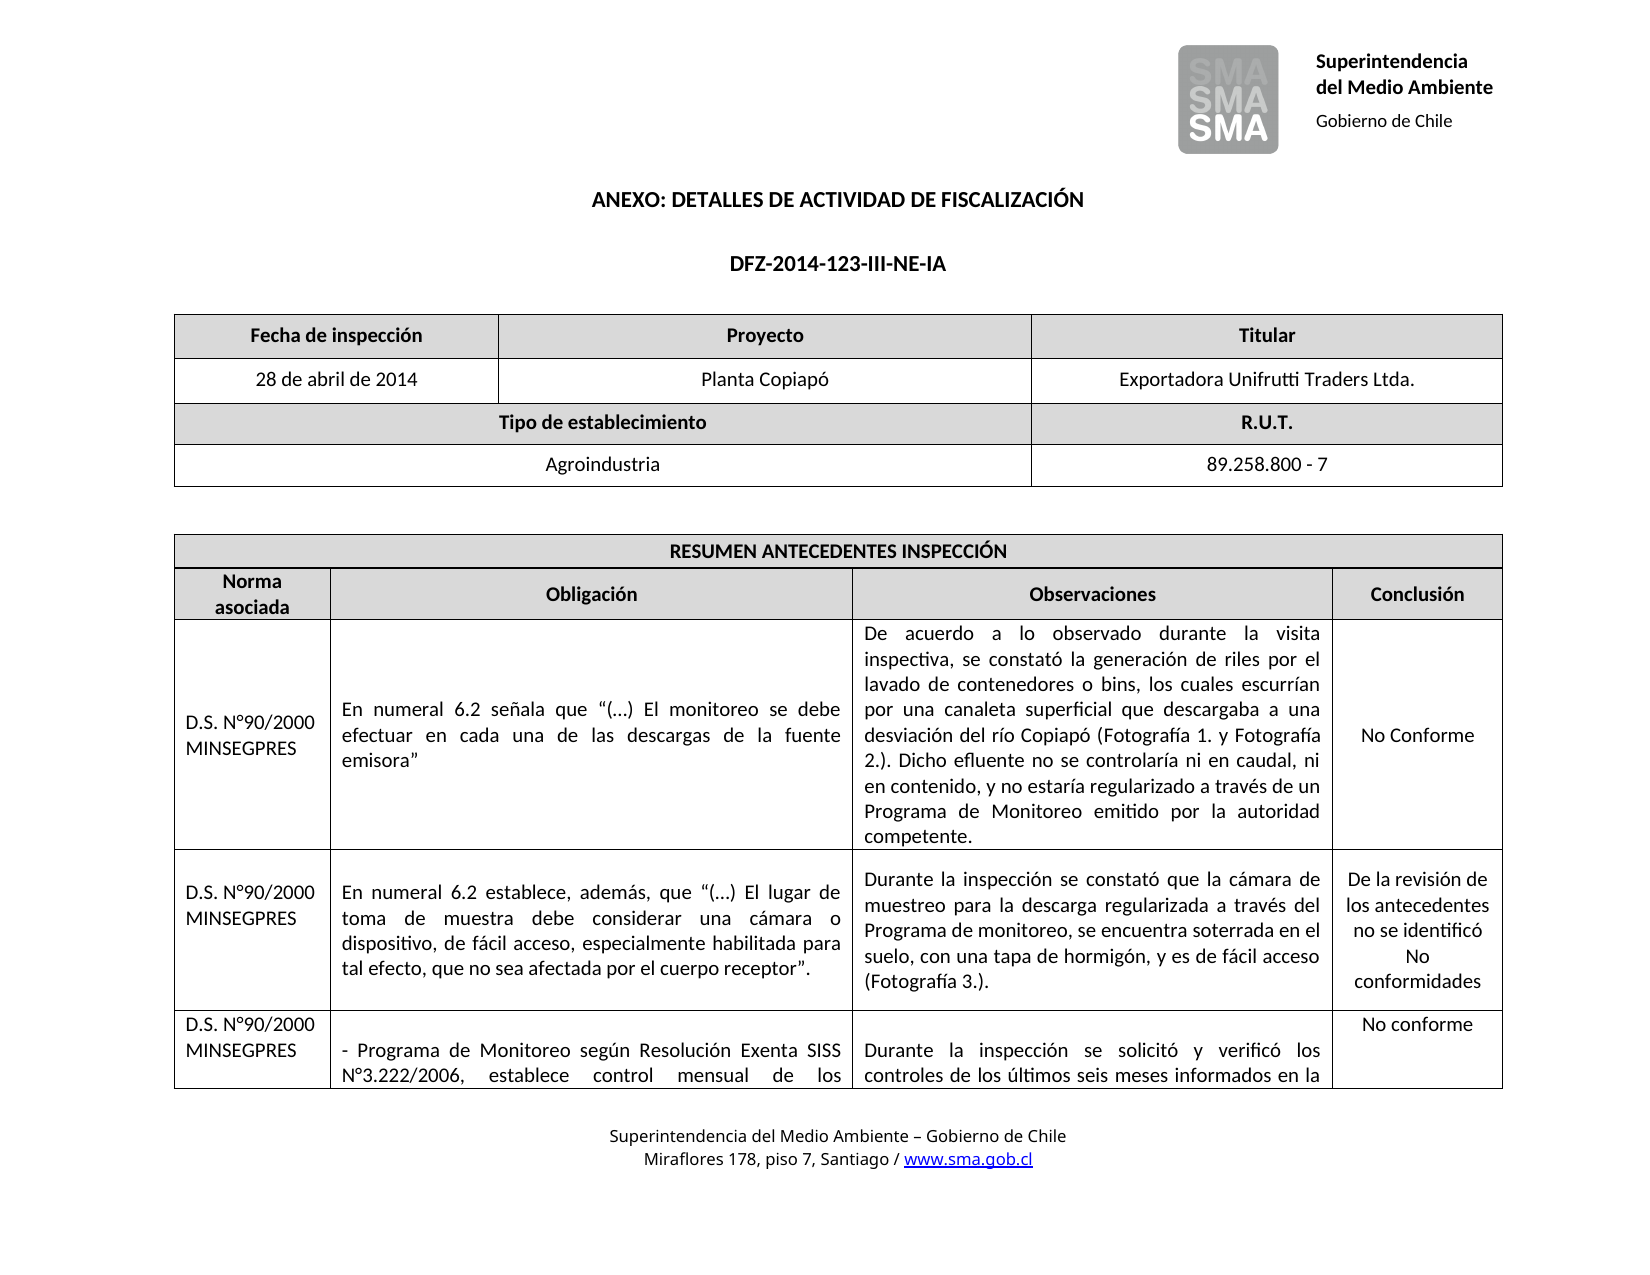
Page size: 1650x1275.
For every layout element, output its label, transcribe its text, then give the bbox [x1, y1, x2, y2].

table_cell R.U.T. [1032, 404, 1502, 444]
table_cell Observaciones [853, 569, 1332, 619]
text ANEXO: DETALLES DE ACTIVIDAD DE FISCALIZACIÓN [174, 185, 1502, 213]
table_cell D.S. N°90/2000 MINSEGPRES [175, 620, 330, 849]
table_cell En numeral 6.2 establece, además, que “(…) El lugar de toma de muestra debe considerar una cámara o dispositivo, de fácil acceso, especialmente habilitada para tal efecto, que no sea afectada por el cuerpo receptor”. [331, 850, 852, 1010]
table_cell Norma asociada [175, 569, 330, 619]
table_cell Agroindustria [175, 445, 1031, 486]
table_cell 28 de abril de 2014 [175, 359, 498, 403]
table_cell Tipo de establecimiento [175, 404, 1031, 444]
table_cell D.S. N°90/2000 MINSEGPRES [175, 1011, 330, 1088]
table_header Proyecto [499, 315, 1031, 358]
table_cell De la revisión de los antecedentes no se identificó No conformidades [1333, 850, 1502, 1010]
table_cell Exportadora Unifrutti Traders Ltda. [1032, 359, 1502, 403]
picture [1170, 31, 1291, 164]
table_cell No conforme [1333, 1011, 1502, 1088]
table_header Titular [1032, 315, 1502, 358]
table_header RESUMEN ANTECEDENTES INSPECCIÓN [175, 535, 1502, 567]
table_cell Durante la inspección se constató que la cámara de muestreo para la descarga regularizada a través del Programa de monitoreo, se encuentra soterrada en el suelo, con una tapa de hormigón, y es de fácil acceso (Fotografía 3). [853, 850, 1332, 1010]
table_cell No Conforme [1333, 620, 1502, 849]
table_cell De acuerdo a lo observado durante la visita inspectiva, se constató la generación de riles por el lavado de contenedores o bins, los cuales escurrían por una canaleta superficial que descargaba a una desviación del río Copiapó (Fotografías 1 y 2). Dicho efluente no se controlaría ni en caudal, ni en contenido, y no estaría regularizado a través de un Programa de Monitoreo emitido por la autoridad competente. [853, 620, 1332, 849]
text DFZ-2014-123-III-NE-IA [174, 249, 1502, 277]
table_cell 89.258.800 - 7 [1032, 445, 1502, 486]
table_cell Planta Copiapó [499, 359, 1031, 403]
table_cell Conclusión [1333, 569, 1502, 619]
table_cell Obligación [331, 569, 852, 619]
table_header Fecha de inspección [175, 315, 498, 358]
table_cell D.S. N°90/2000 MINSEGPRES [175, 850, 330, 1010]
table_cell En numeral 6.2 señala que “(…) El monitoreo se debe efectuar en cada una de las descargas de la fuente emisora” [331, 620, 852, 849]
